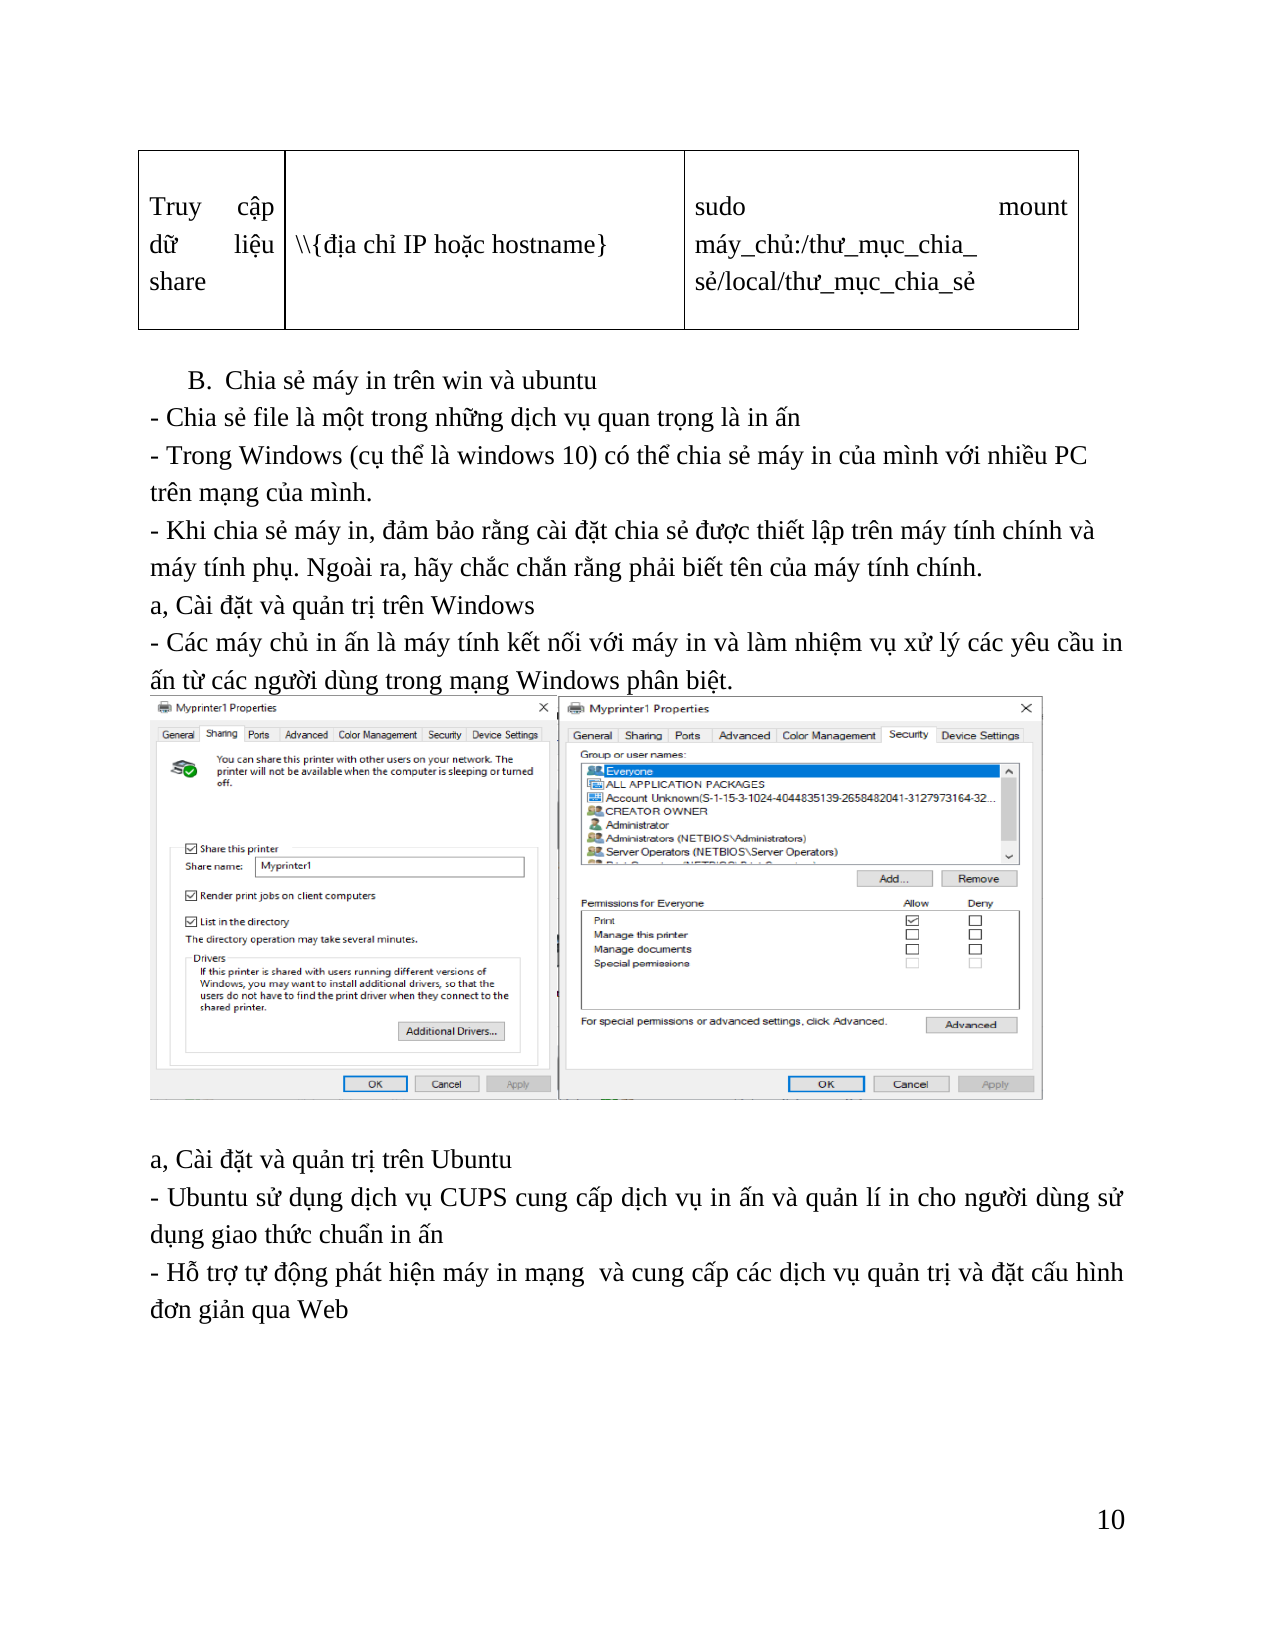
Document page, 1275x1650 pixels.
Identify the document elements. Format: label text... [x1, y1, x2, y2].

table_cell Truy cập dữ liệu share [139, 151, 284, 329]
table_cell \\{địa chỉ IP hoặc hostname} [286, 151, 684, 329]
list Chia sẻ máy in trên win và ubuntu [187, 364, 1125, 395]
text - Trong Windows (cụ thể là windows 10) có thể chia sẻ máy in của mình với nhiều PC trên mạng của mình. - Khi chia sẻ máy in, đảm bảo rằng cài đặt chia sẻ được thiết lập trên máy tính chính và máy tính phụ. Ngoài ra, hãy chắc chắn rằng phải biết tên của máy tính chính. [150, 432, 1125, 582]
text - Hỗ trợ tự động phát hiện máy in mạng và cung cấp các dịch vụ quản trị và đặt cấu hình đơn giản qua Web [150, 1250, 1125, 1325]
table_cell sudo mount máy_chủ:/thư_mục_chia_ sẻ/local/thư_mục_chia_sẻ [685, 151, 1078, 329]
text a, Cài đặt và quản trị trên Ubuntu [150, 1137, 1125, 1175]
picture [150, 695, 1044, 1100]
text - Chia sẻ file là một trong những dịch vụ quan trọng là in ấn [150, 395, 1125, 432]
text - Các máy chủ in ấn là máy tính kết nối với máy in và làm nhiệm vụ xử lý các yêu cầu in ấn từ các người dùng trong mạng Windows phân biệt. [150, 620, 1125, 695]
text a, Cài đặt và quản trị trên Windows [150, 582, 1125, 620]
text - Ubuntu sử dụng dịch vụ CUPS cung cấp dịch vụ in ấn và quản lí in cho người dùng sử dụng giao thức chuẩn in ấn [150, 1175, 1125, 1250]
